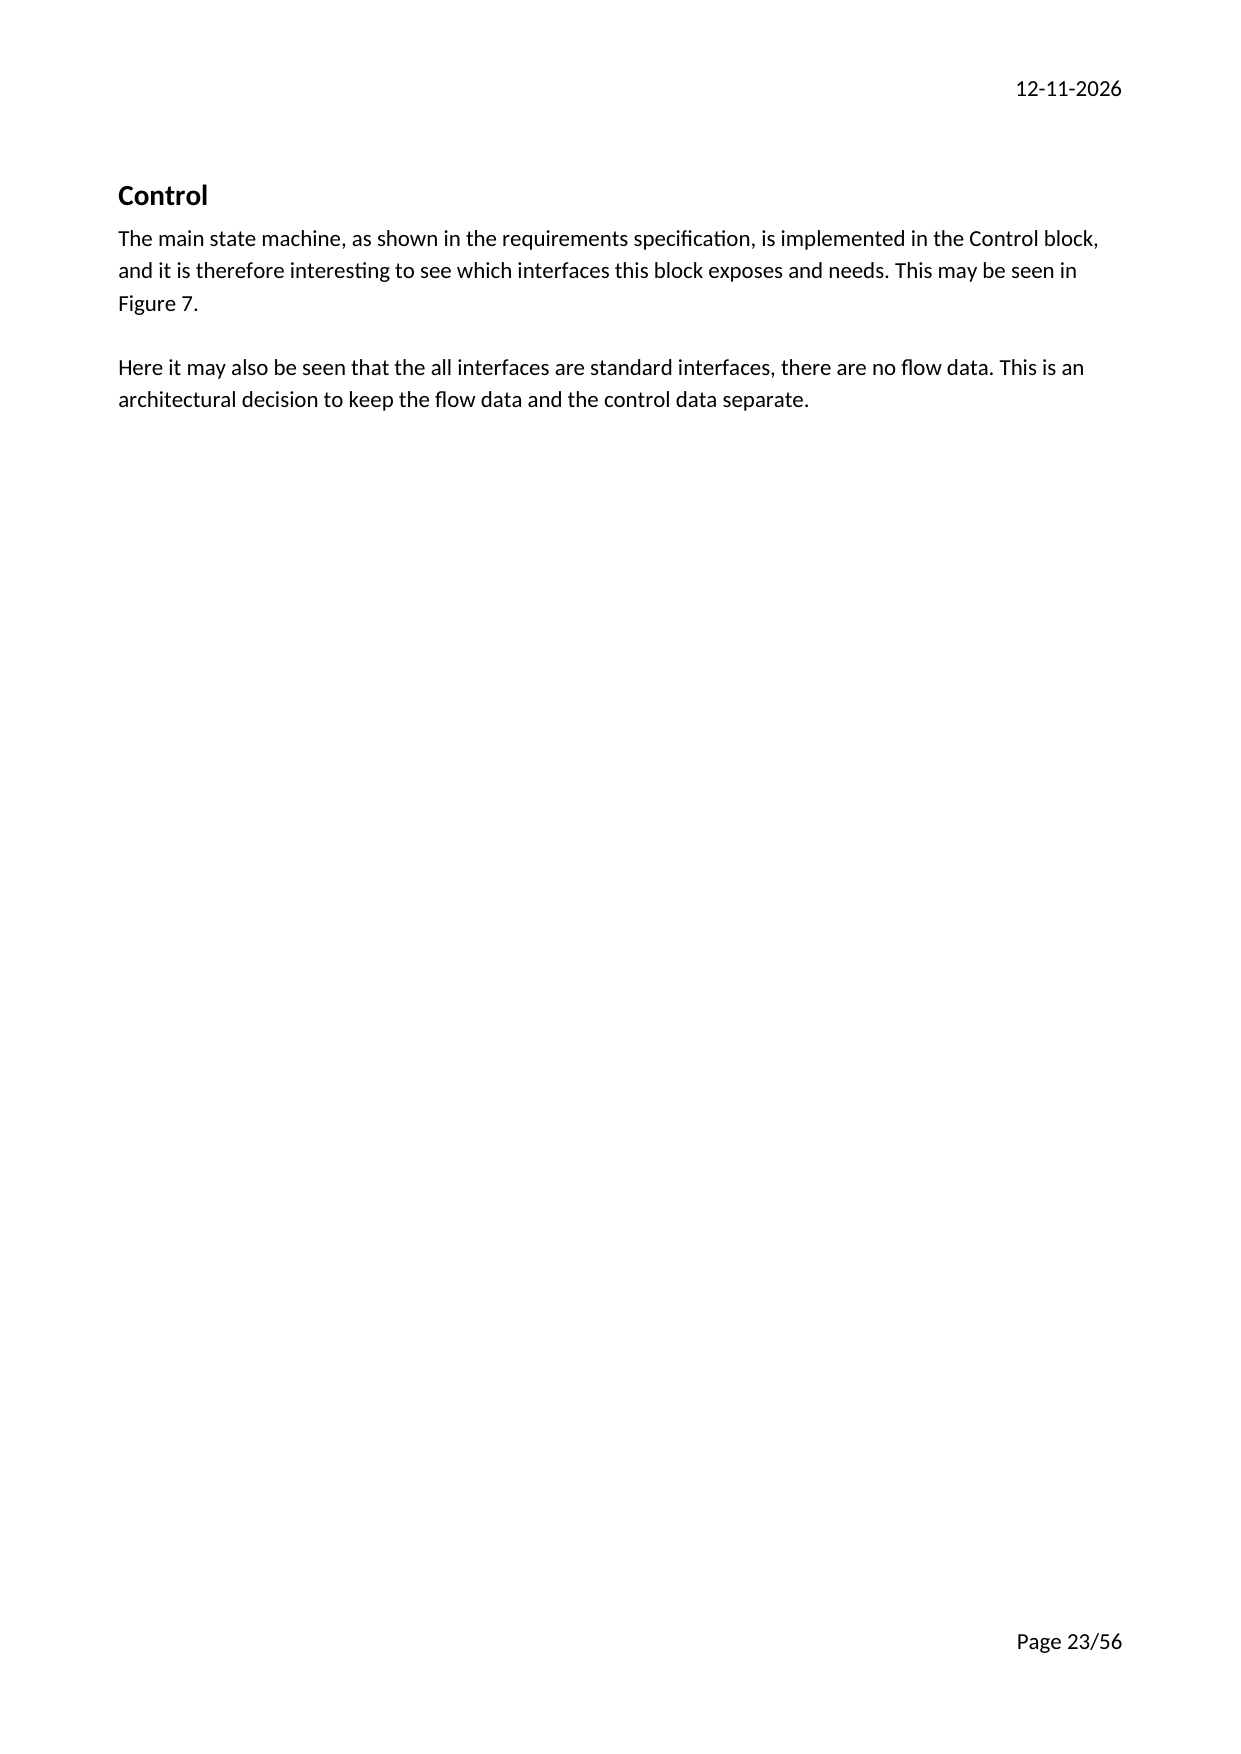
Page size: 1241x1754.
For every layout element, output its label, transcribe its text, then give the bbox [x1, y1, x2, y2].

text The main state machine, as shown in the requirements specification, is implemented in the Control block, and it is therefore interesting to see which interfaces this block exposes and needs. This may be seen in Figure 5. [118, 224, 1122, 317]
subtitle Control [118, 177, 1122, 213]
text Here it may also be seen that the all interfaces are standard interfaces, there are no flow data. This is an architectural decision to keep the flow data and the control data separate. [118, 353, 1122, 413]
